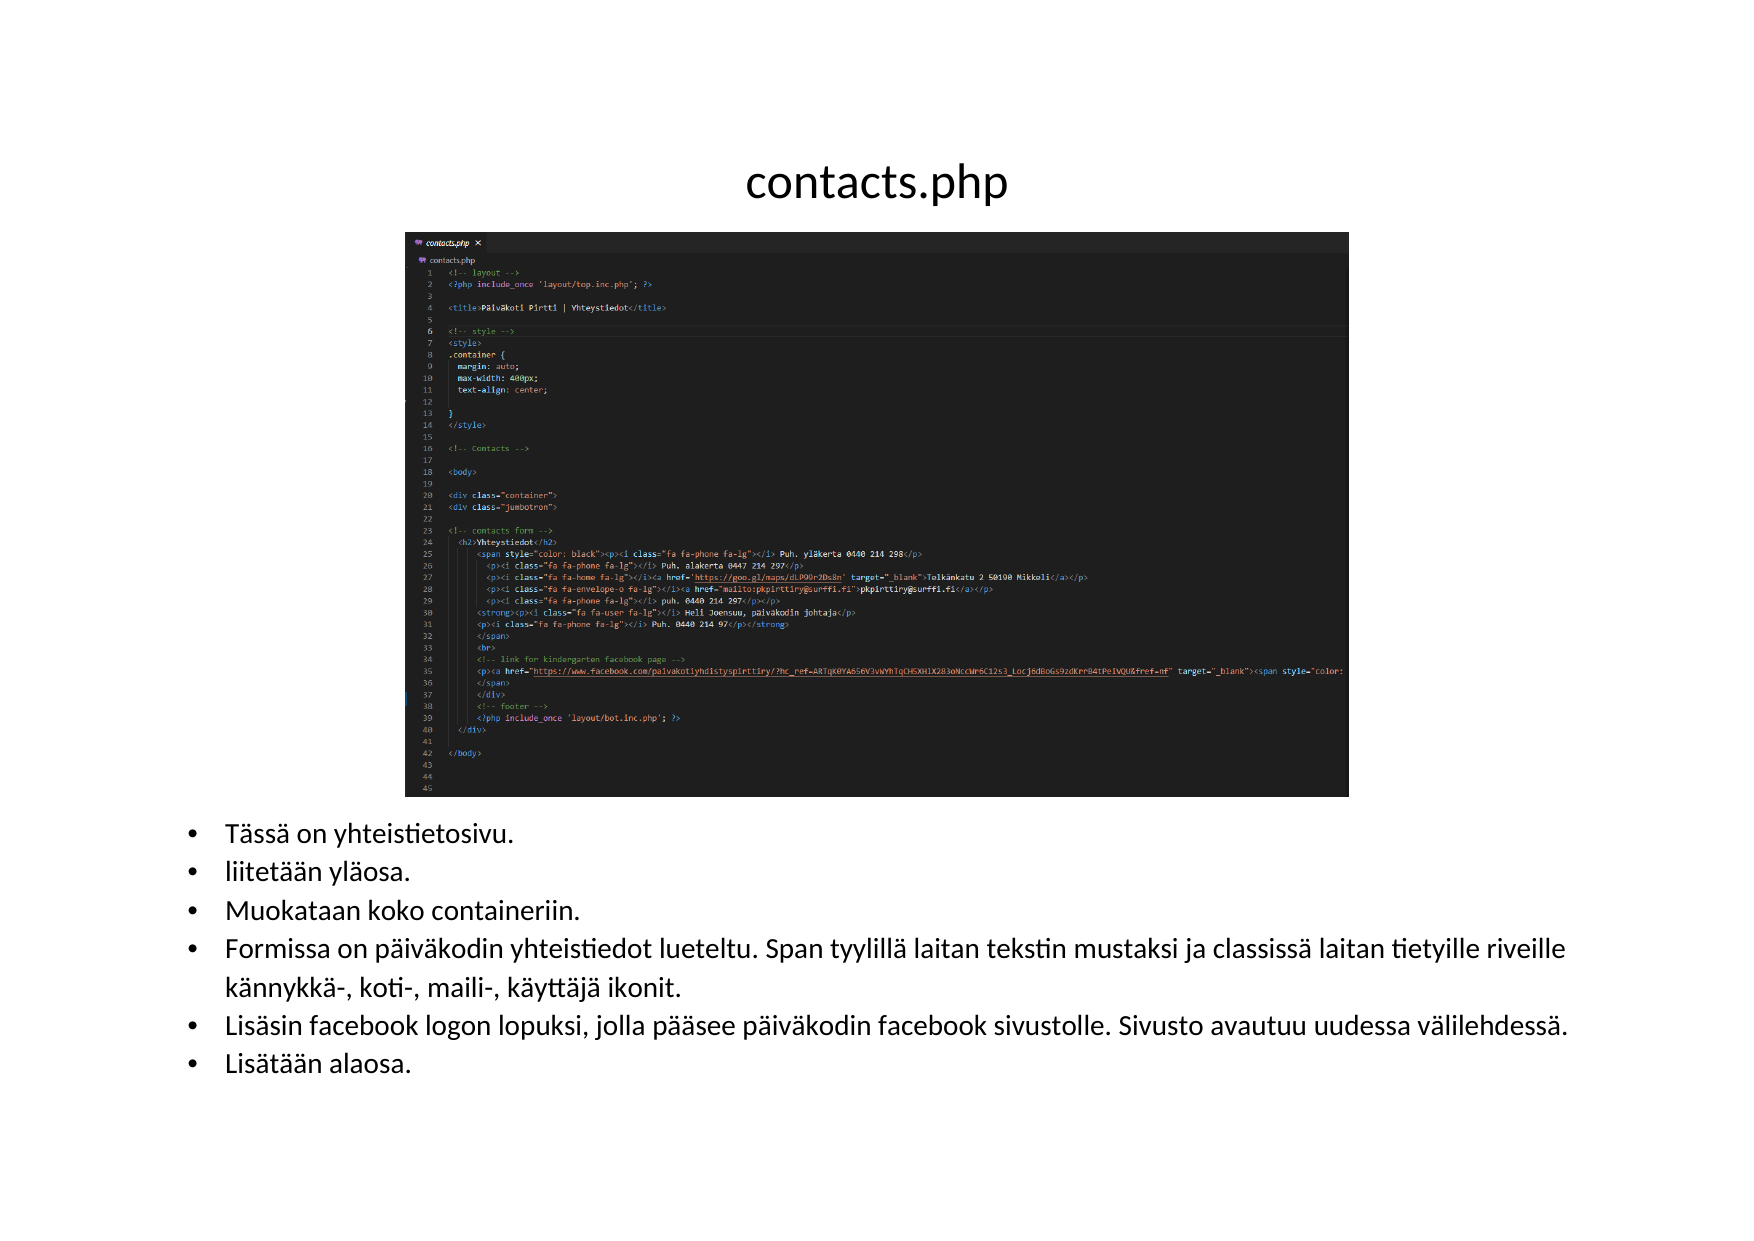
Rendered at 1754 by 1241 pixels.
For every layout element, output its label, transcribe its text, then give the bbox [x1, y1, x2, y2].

list Tässä on yhteistietosivu. [187, 815, 1604, 851]
list Lisätään alaosa. [187, 1046, 1604, 1081]
list Muokataan koko containeriin. [187, 892, 1604, 927]
list Lisäsin facebook logon lopuksi, jolla pääsee päiväkodin facebook sivustolle. Sivusto avautuu uudessa välilehdessä. [187, 1007, 1604, 1043]
picture [405, 232, 1349, 797]
text contacts.php [150, 150, 1604, 211]
list liitetään yläosa. [187, 853, 1604, 889]
list Formissa on päiväkodin yhteistiedot lueteltu. Span tyylillä laitan tekstin mustaksi ja classissä laitan tietyille riveille kännykkä-, koti-, maili-, käyttäjä ikonit. [187, 930, 1604, 1004]
